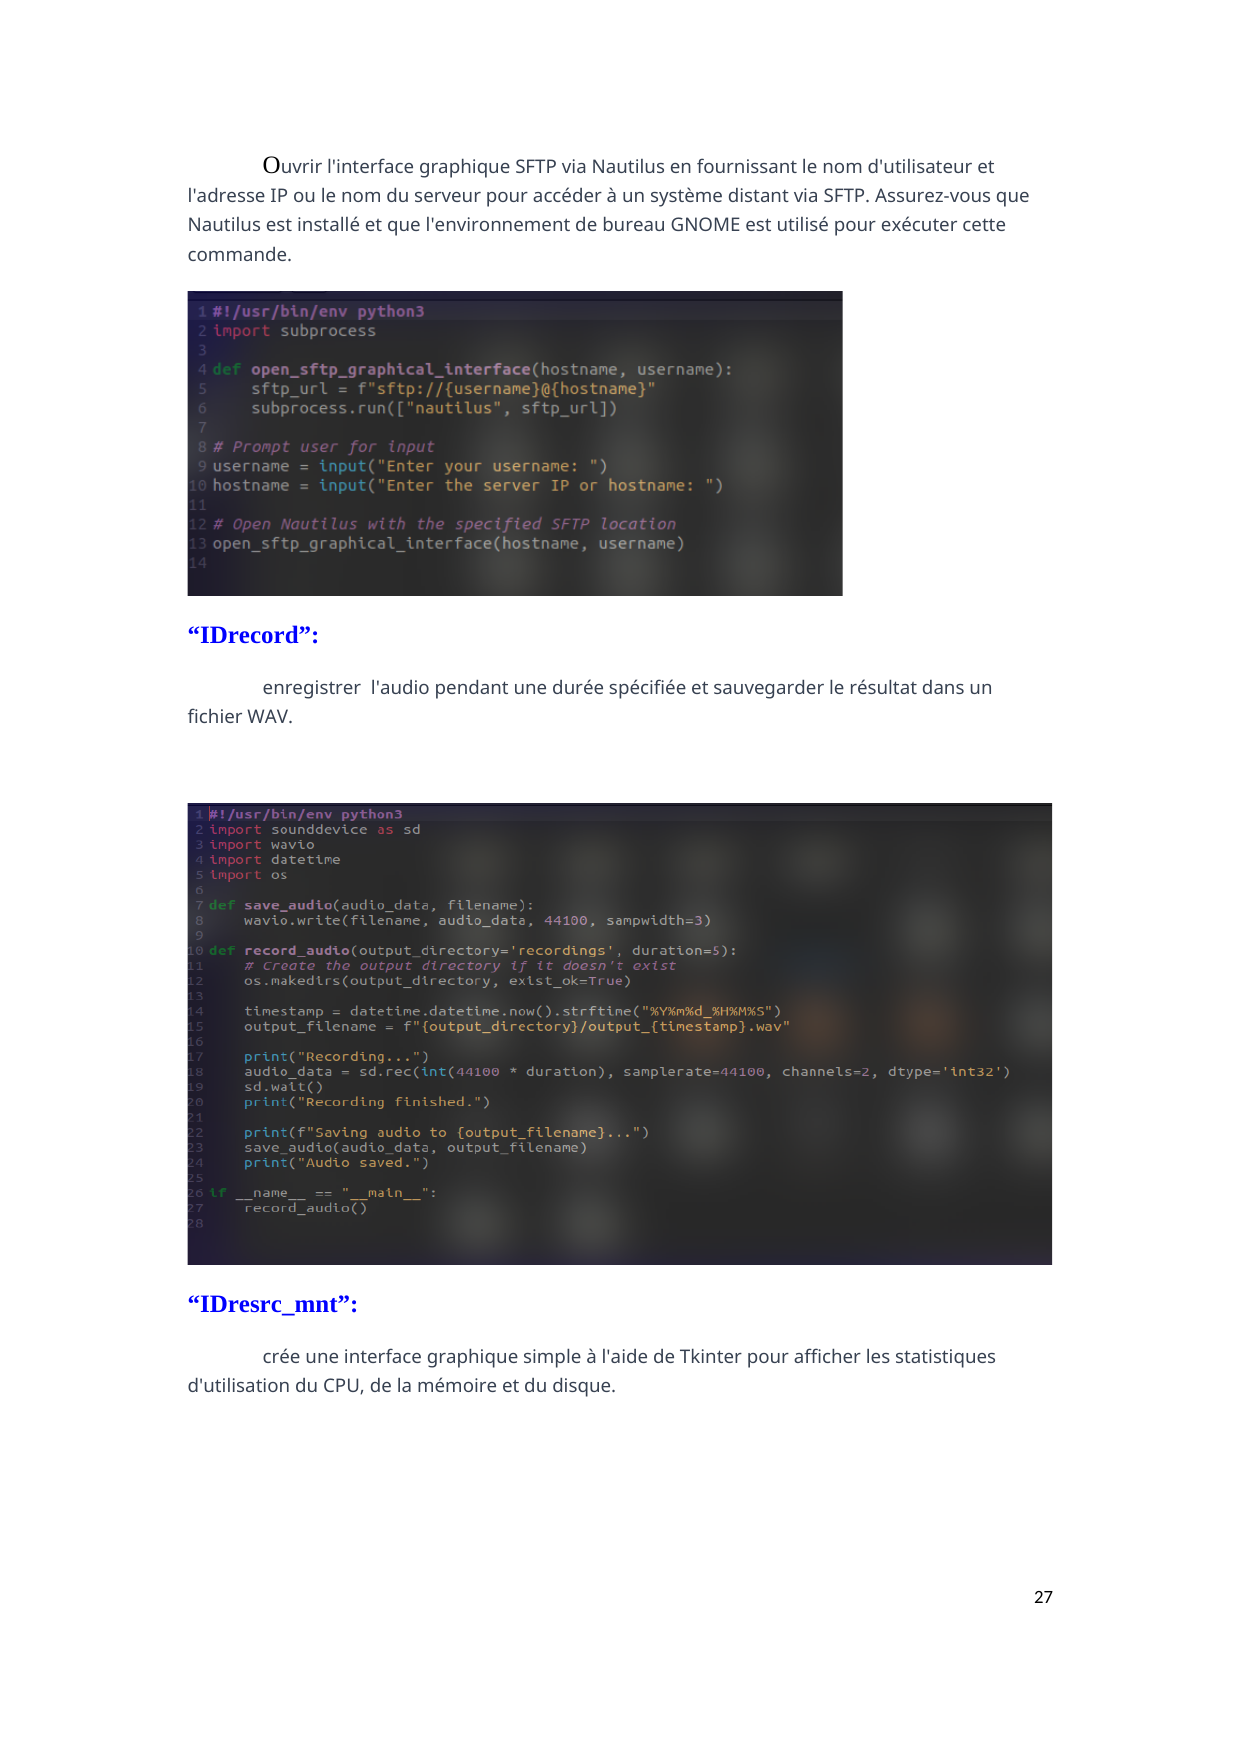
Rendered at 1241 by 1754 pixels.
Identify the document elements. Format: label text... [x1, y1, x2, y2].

picture [187, 803, 1053, 1265]
text “IDrecord”: [187, 620, 1053, 649]
text crée une interface graphique simple à l'aide de Tkinter pour afficher les statistiques d'utilisation du CPU, de la mémoire et du disque. [187, 1343, 1053, 1398]
picture [187, 291, 843, 596]
text Ouvrir l'interface graphique SFTP via Nautilus en fournissant le nom d'utilisateur et l'adresse IP ou le nom du serveur pour accéder à un système distant via SFTP. Assurez-vous que Nautilus est installé et que l'environnement de bureau GNOME est utilisé pour exécuter cette commande. [187, 150, 1053, 267]
text “IDresrc_mnt”: [187, 1289, 1053, 1318]
text enregistrer l'audio pendant une durée spécifiée et sauvegarder le résultat dans un fichier WAV. [187, 674, 1053, 729]
